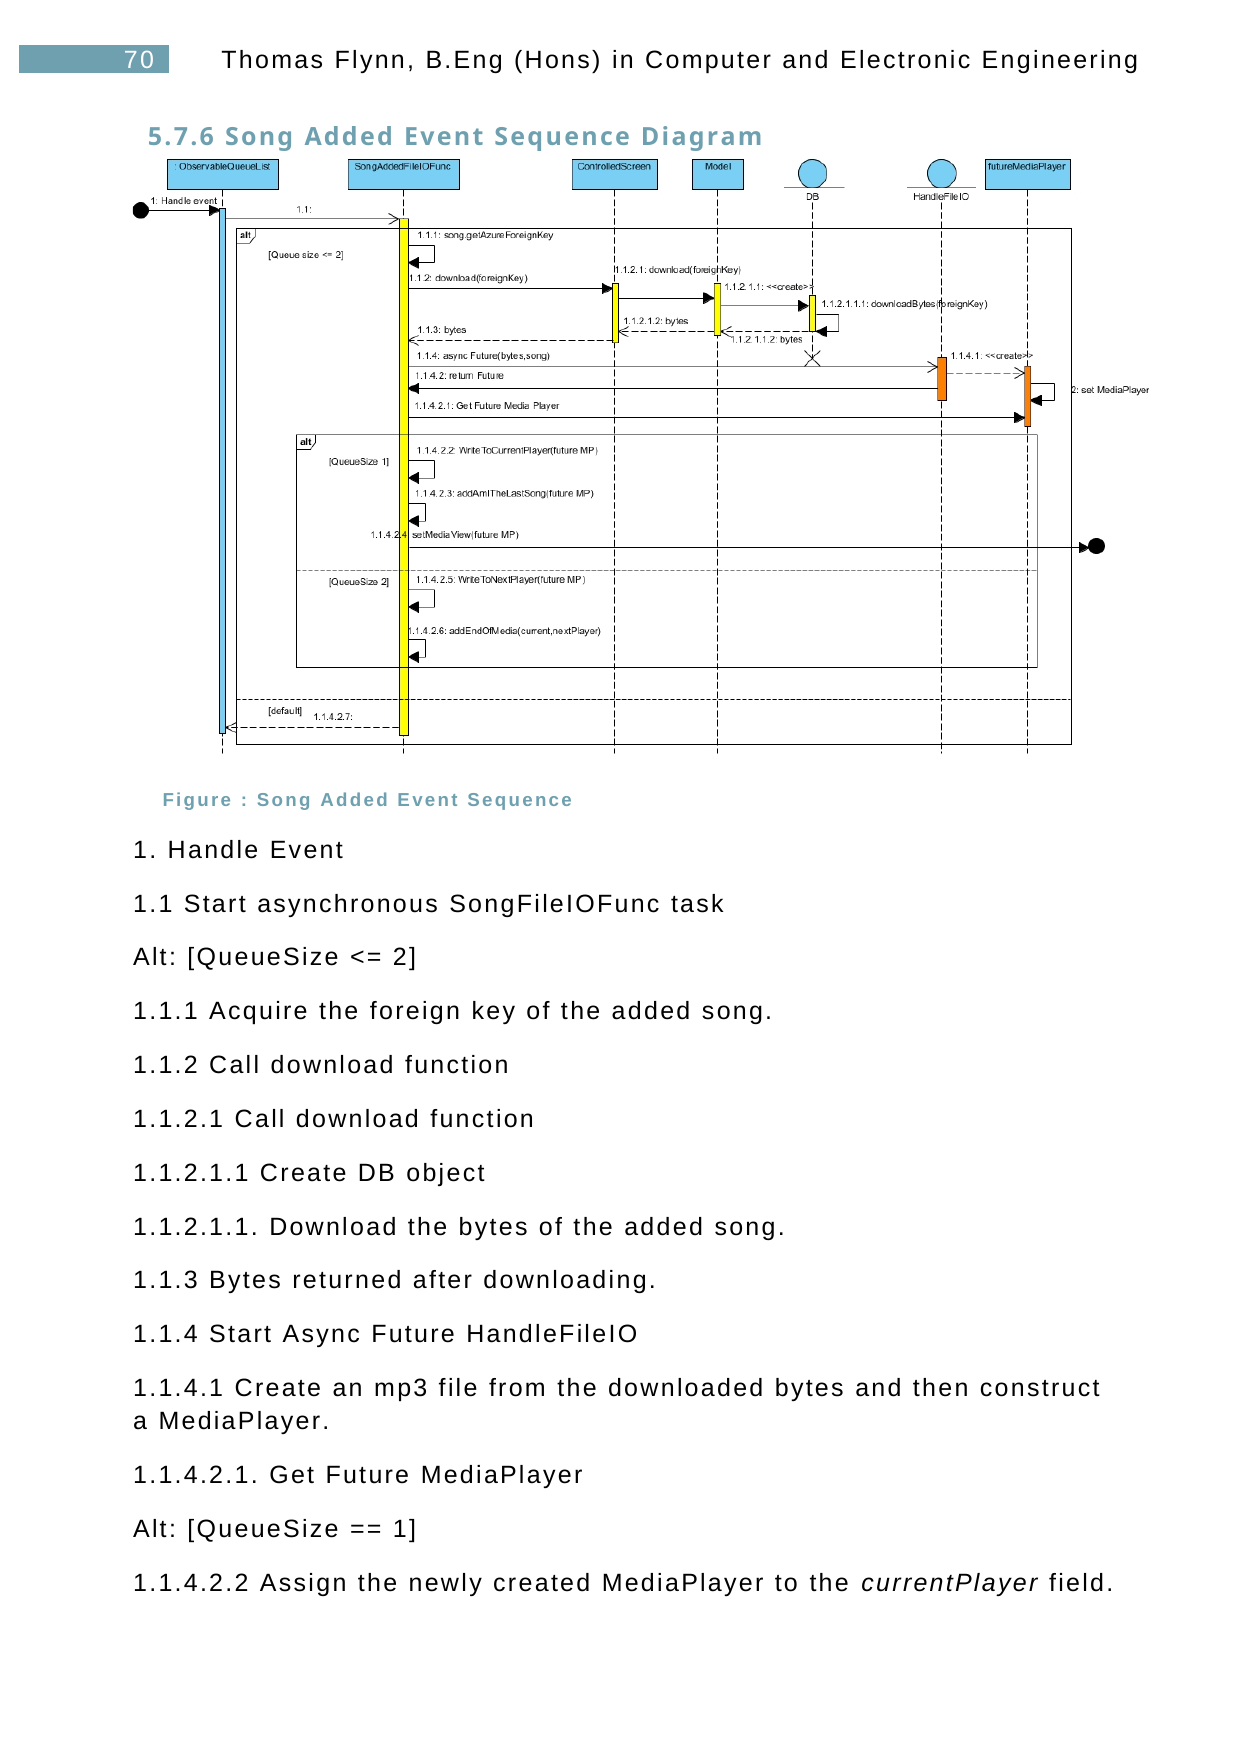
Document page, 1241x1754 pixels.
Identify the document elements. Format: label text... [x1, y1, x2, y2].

text 1.1.4.2.1. Get Future MediaPlayer [133, 1460, 1122, 1489]
subtitle 5.7.6 Song Added Event Sequence Diagram [148, 118, 1122, 152]
text 1.1.4.1 Create an mp3 file from the downloaded bytes and then construct a MediaPlayer. [133, 1373, 1122, 1435]
text Alt: [QueueSize == 1] [133, 1514, 1122, 1543]
text 1.1.1 Acquire the foreign key of the added song. [133, 996, 1122, 1025]
picture [132, 157, 1160, 756]
text 1.1.2 Call download function [133, 1050, 1122, 1079]
text 1.1.4 Start Async Future HandleFileIO [133, 1319, 1122, 1348]
text 1.1.2.1.1 Create DB object [133, 1158, 1122, 1187]
text 1.1.2.1.1. Download the bytes of the added song. [133, 1212, 1122, 1240]
text 1.1.3 Bytes returned after downloading. [133, 1266, 1122, 1294]
text 1.1 Start asynchronous SongFileIOFunc task [133, 888, 1122, 917]
text Alt: [QueueSize <= 2] [133, 942, 1122, 971]
text 1.1.4.2.2 Assign the newly created MediaPlayer to the currentPlayer field. [133, 1568, 1122, 1597]
text 1. Handle Event [133, 835, 1122, 863]
text 1.1.2.1 Call download function [133, 1104, 1122, 1133]
